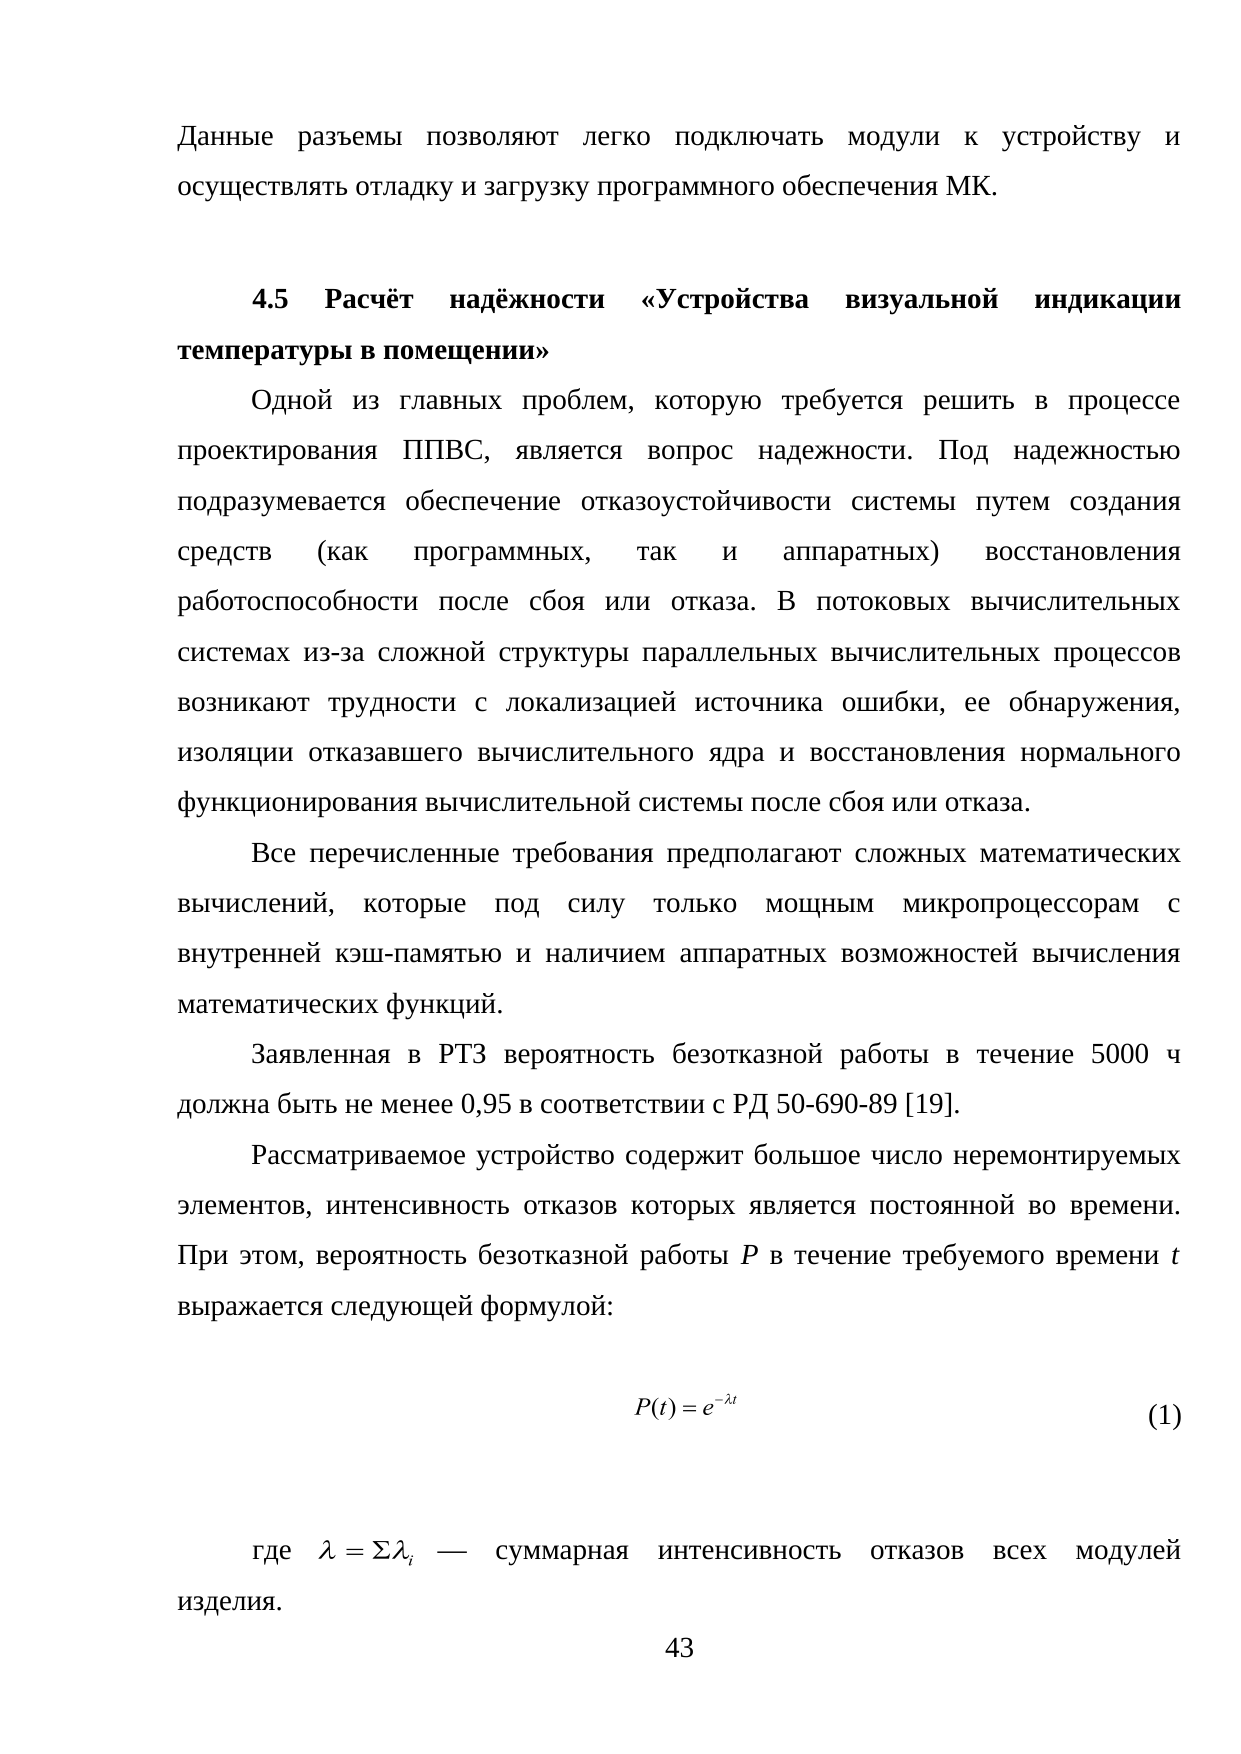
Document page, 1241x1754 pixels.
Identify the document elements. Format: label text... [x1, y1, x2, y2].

text Заявленная в РТЗ вероятность безотказной работы в течение 5000 ч должна быть не менее 0,95 в соответствии с РД 50-690-89 [19]. [177, 1036, 1182, 1120]
text где — суммарная интенсивность отказов всех модулей изделия. [177, 1532, 1182, 1616]
text Все перечисленные требования предполагают сложных математических вычислений, которые под силу только мощным микропроцессорам с внутренней кэш-памятью и наличием аппаратных возможностей вычисления математических функций. [177, 835, 1182, 1019]
picture [630, 1388, 742, 1425]
text Данные разъемы позволяют легко подключать модули к устройству и осуществлять отладку и загрузку программного обеспечения МК. [177, 118, 1182, 202]
text (1) [177, 1388, 1182, 1431]
text Одной из главных проблем, которую требуется решить в процессе проектирования ППВС, является вопрос надежности. Под надежностью подразумевается обеспечение отказоустойчивости системы путем создания средств (как программных, так и аппаратных) восстановления работоспособности после сбоя или отказа. В потоковых вычислительных системах из-за сложной структуры параллельных вычислительных процессов возникают трудности с локализацией источника ошибки, ее обнаружения, изоляции отказавшего вычислительного ядра и восстановления нормального функционирования вычислительной системы после сбоя или отказа. [177, 382, 1182, 818]
subtitle 4.5 Расчёт надёжности «Устройства визуальной индикации температуры в помещении» [177, 281, 1182, 365]
text Рассматриваемое устройство содержит большое число неремонтируемых элементов, интенсивность отказов которых является постоянной во времени. При этом, вероятность безотказной работы P в течение требуемого времени t выражается следующей формулой: [177, 1137, 1182, 1321]
picture [313, 1532, 419, 1572]
